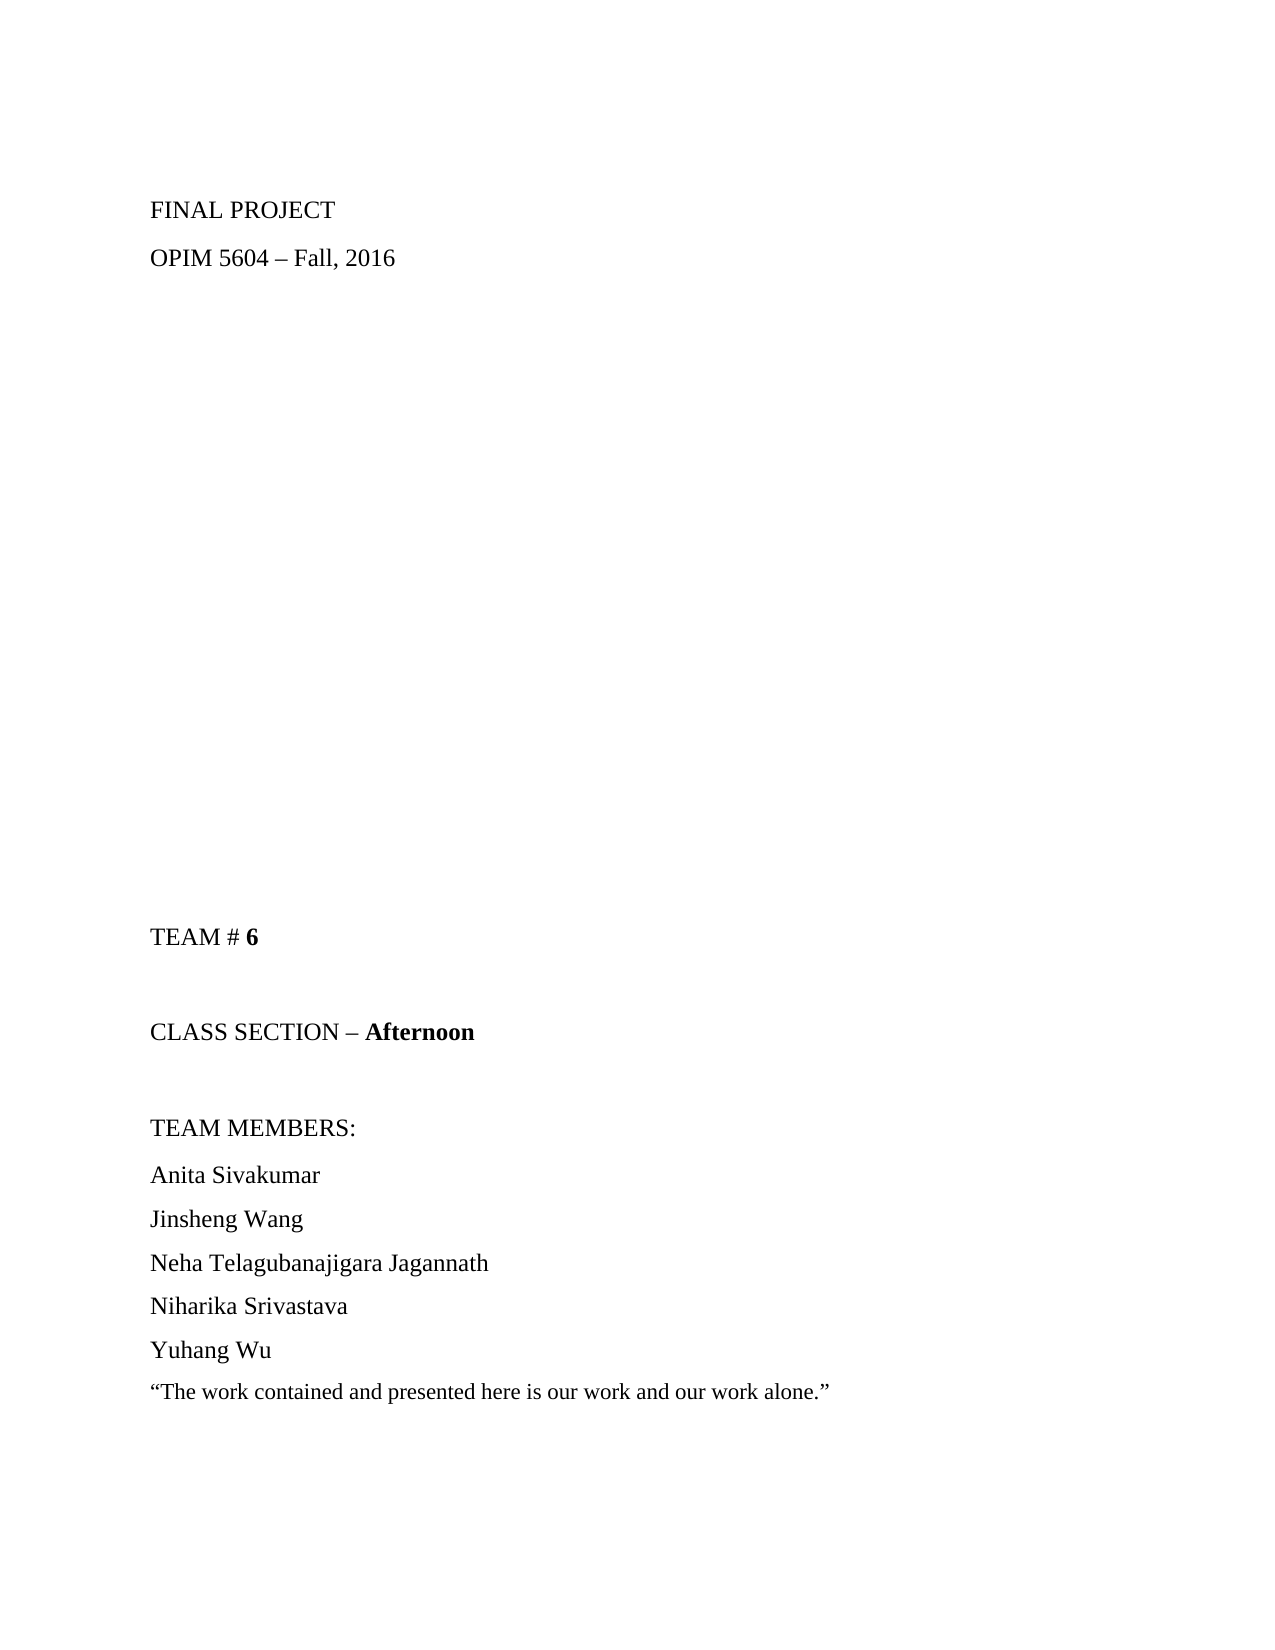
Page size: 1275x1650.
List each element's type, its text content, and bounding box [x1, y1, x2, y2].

text Neha Telagubanajigara Jagannath [150, 1248, 1125, 1276]
text FINAL PROJECT [150, 195, 1125, 224]
text “The work contained and presented here is our work and our work alone.” [150, 1378, 1125, 1404]
text Jinsheng Wang [150, 1204, 1125, 1233]
text CLASS SECTION – Afternoon [150, 1017, 1125, 1046]
text Niharika Srivastava [150, 1291, 1125, 1320]
text TEAM MEMBERS: [150, 1113, 1125, 1142]
text Yuhang Wu [150, 1335, 1125, 1363]
text TEAM # 6 [150, 922, 1125, 951]
text Anita Sivakumar [150, 1161, 1125, 1189]
text OPIM 5604 – Fall, 2016 [150, 243, 1125, 272]
